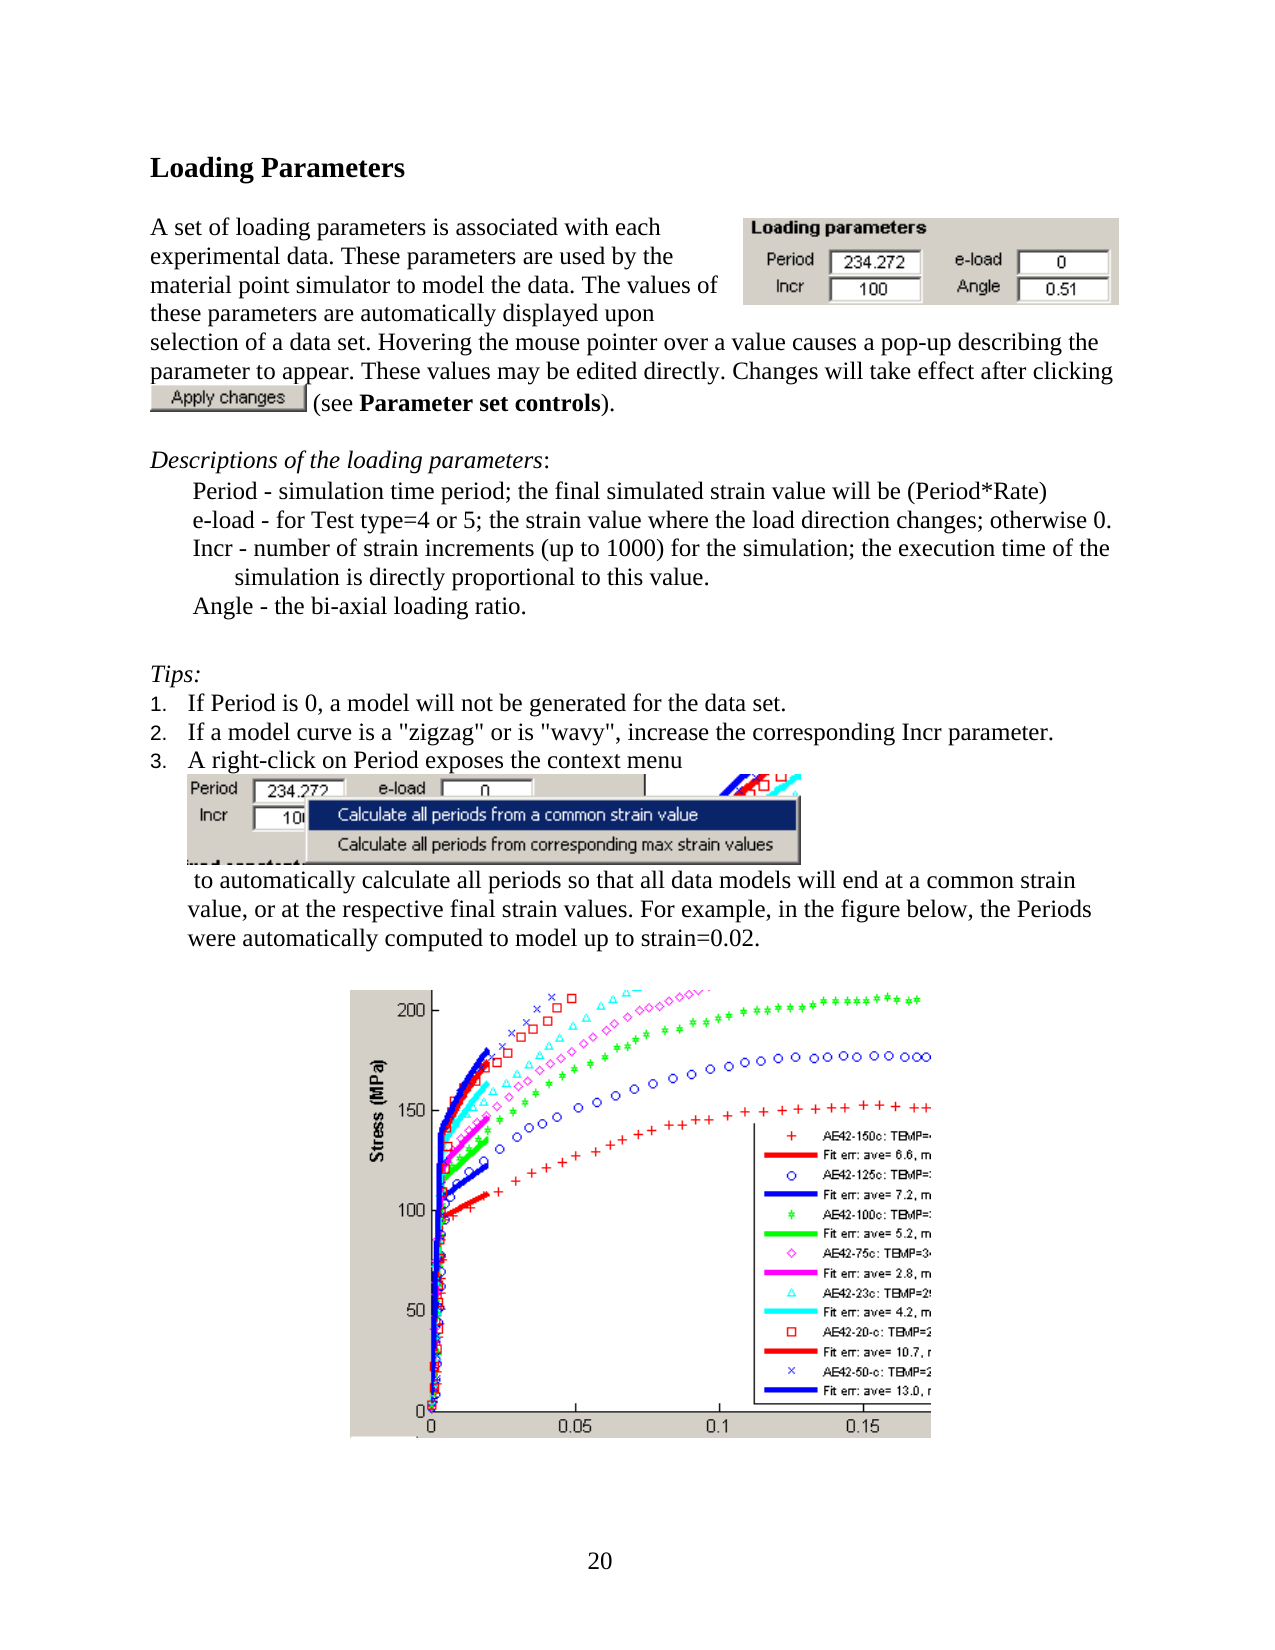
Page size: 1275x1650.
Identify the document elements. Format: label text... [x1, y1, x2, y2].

text Tips: [150, 659, 1131, 688]
text to automatically calculate all periods so that all data models will end at a common strain value, or at the respective final strain values. For example, in the figure below, the Periods were automatically computed to model up to strain=0.02. [187, 865, 1131, 951]
picture [150, 384, 307, 412]
list A right-click on Period exposes the context menu [150, 746, 1131, 774]
table_header Period - simulation time period; the final simulated strain value will be (Period*Rate) e-load - for Test type=4 or 5; the strain value where the load direction changes; otherwise 0. Incr - number of strain increments (up to 1000) for the simulation; the execution time of the simulation is directly proportional to this value. Angle - the bi-axial loading ratio. [153, 474, 1134, 631]
picture [350, 990, 931, 1438]
picture [187, 774, 801, 865]
picture [743, 218, 1119, 305]
list If Period is 0, a model will not be generated for the data set. [150, 688, 1131, 717]
text Loading Parameters [150, 150, 1131, 183]
list If a model curve is a "zigzag" or is "wavy", increase the corresponding Incr parameter. [150, 717, 1131, 746]
text A set of loading parameters is associated with each experimental data. These parameters are used by the material point simulator to model the data. The values of these parameters are automatically displayed upon selection of a data set. Hovering the mouse pointer over a value causes a pop-up describing the parameter to appear. These values may be edited directly. Changes will take effect after clicking (see Parameter set controls). [150, 212, 1131, 417]
text Descriptions of the loading parameters: [150, 446, 1131, 474]
